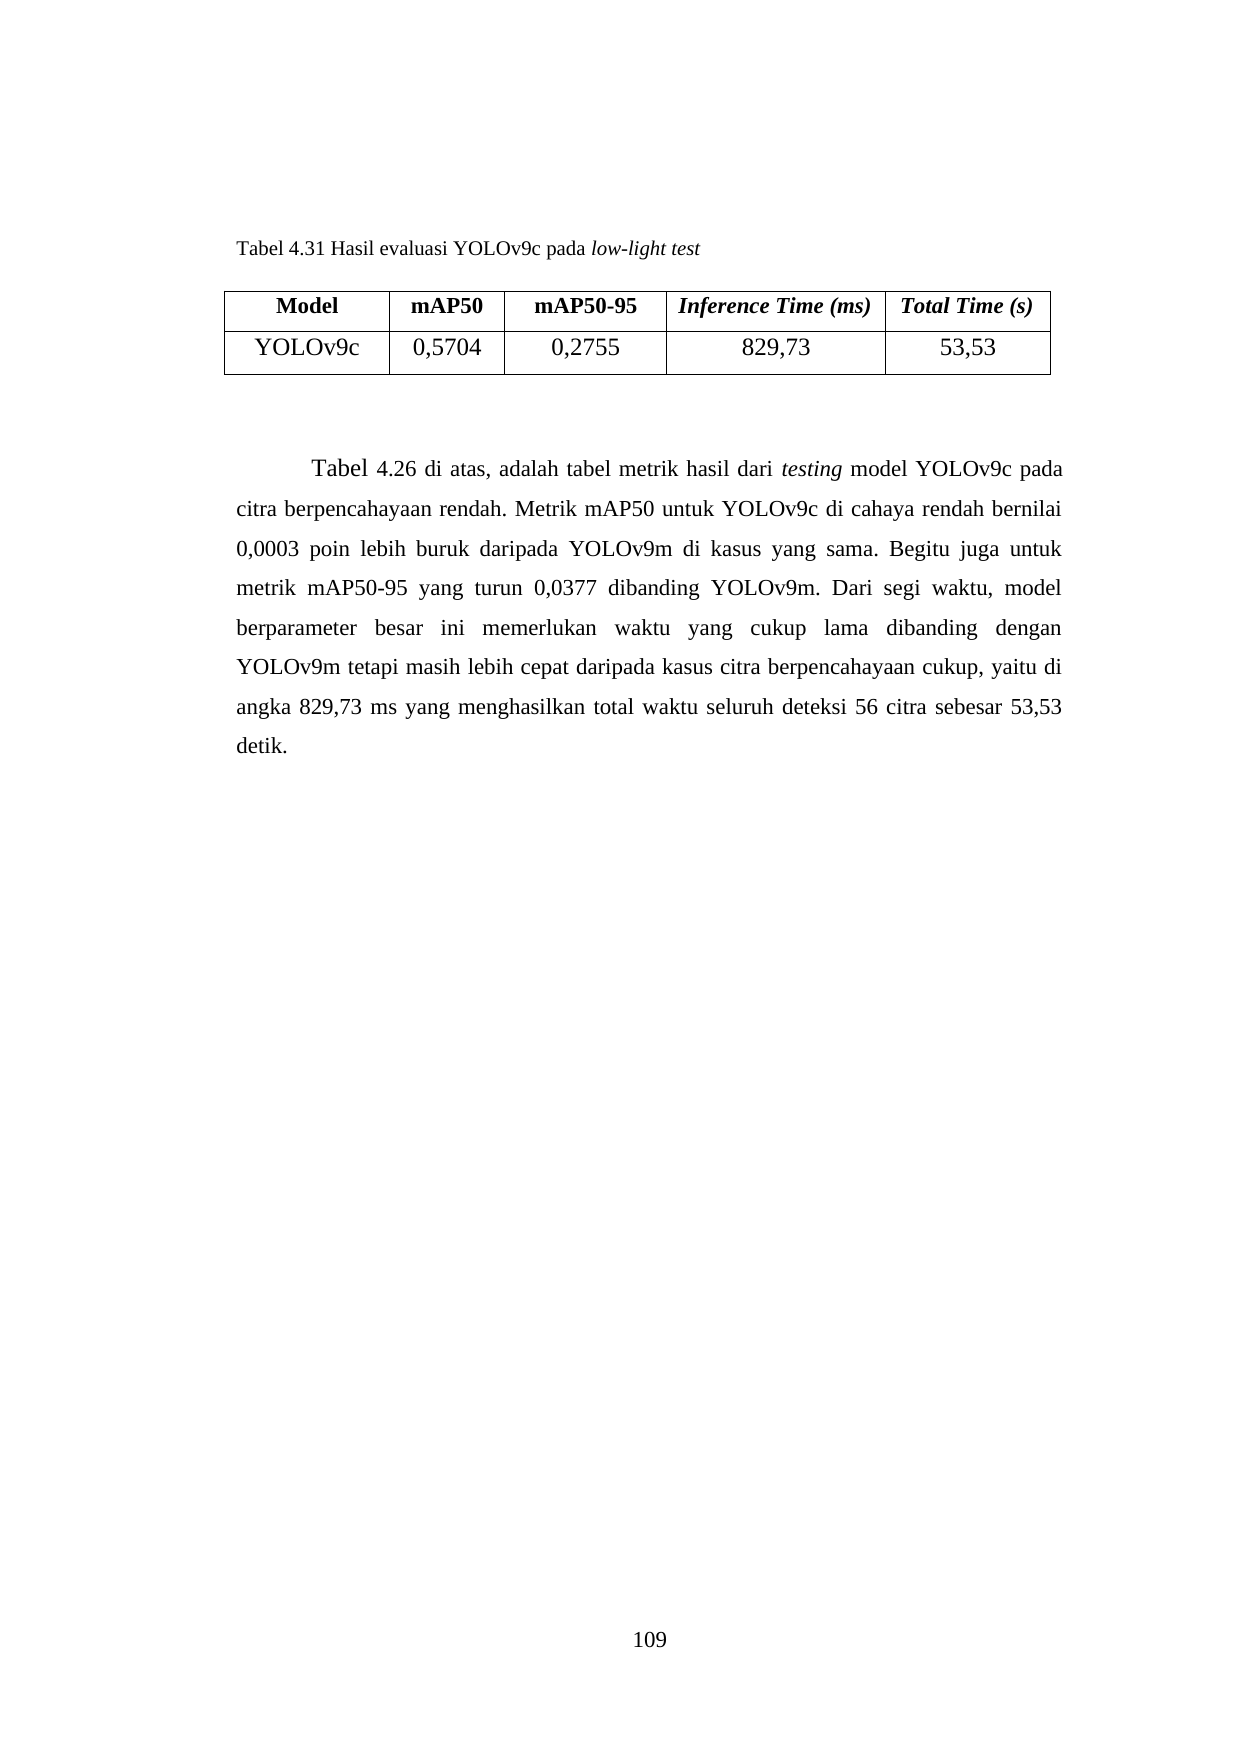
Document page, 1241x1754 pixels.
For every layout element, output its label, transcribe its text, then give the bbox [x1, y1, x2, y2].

table_cell YOLOv9c [225, 332, 389, 374]
table_cell 0,2755 [505, 332, 666, 374]
table_cell 0,5704 [390, 332, 504, 374]
table_header Model [225, 292, 389, 331]
table_header mAP50 [390, 292, 504, 331]
table_header Inference Time (ms) [667, 292, 885, 331]
table_cell 53,53 [886, 332, 1050, 374]
table_header Total Time (s) [886, 292, 1050, 331]
text Tabel 4.26 di atas, adalah tabel metrik hasil dari testing model YOLOv9c pada citra berpencahayaan rendah. Metrik mAP50 untuk YOLOv9c di cahaya rendah bernilai 0,0003 poin lebih buruk daripada YOLOv9m di kasus yang sama. Begitu juga untuk metrik mAP50-95 yang turun 0,0377 dibanding YOLOv9m. Dari segi waktu, model berparameter besar ini memerlukan waktu yang cukup lama dibanding dengan YOLOv9m tetapi masih lebih cepat daripada kasus citra berpencahayaan cukup, yaitu di angka 829,73 ms yang menghasilkan total waktu seluruh deteksi 56 citra sebesar 53,53 detik. [236, 453, 1063, 758]
table_cell 829,73 [667, 332, 885, 374]
table_header mAP50-95 [505, 292, 666, 331]
